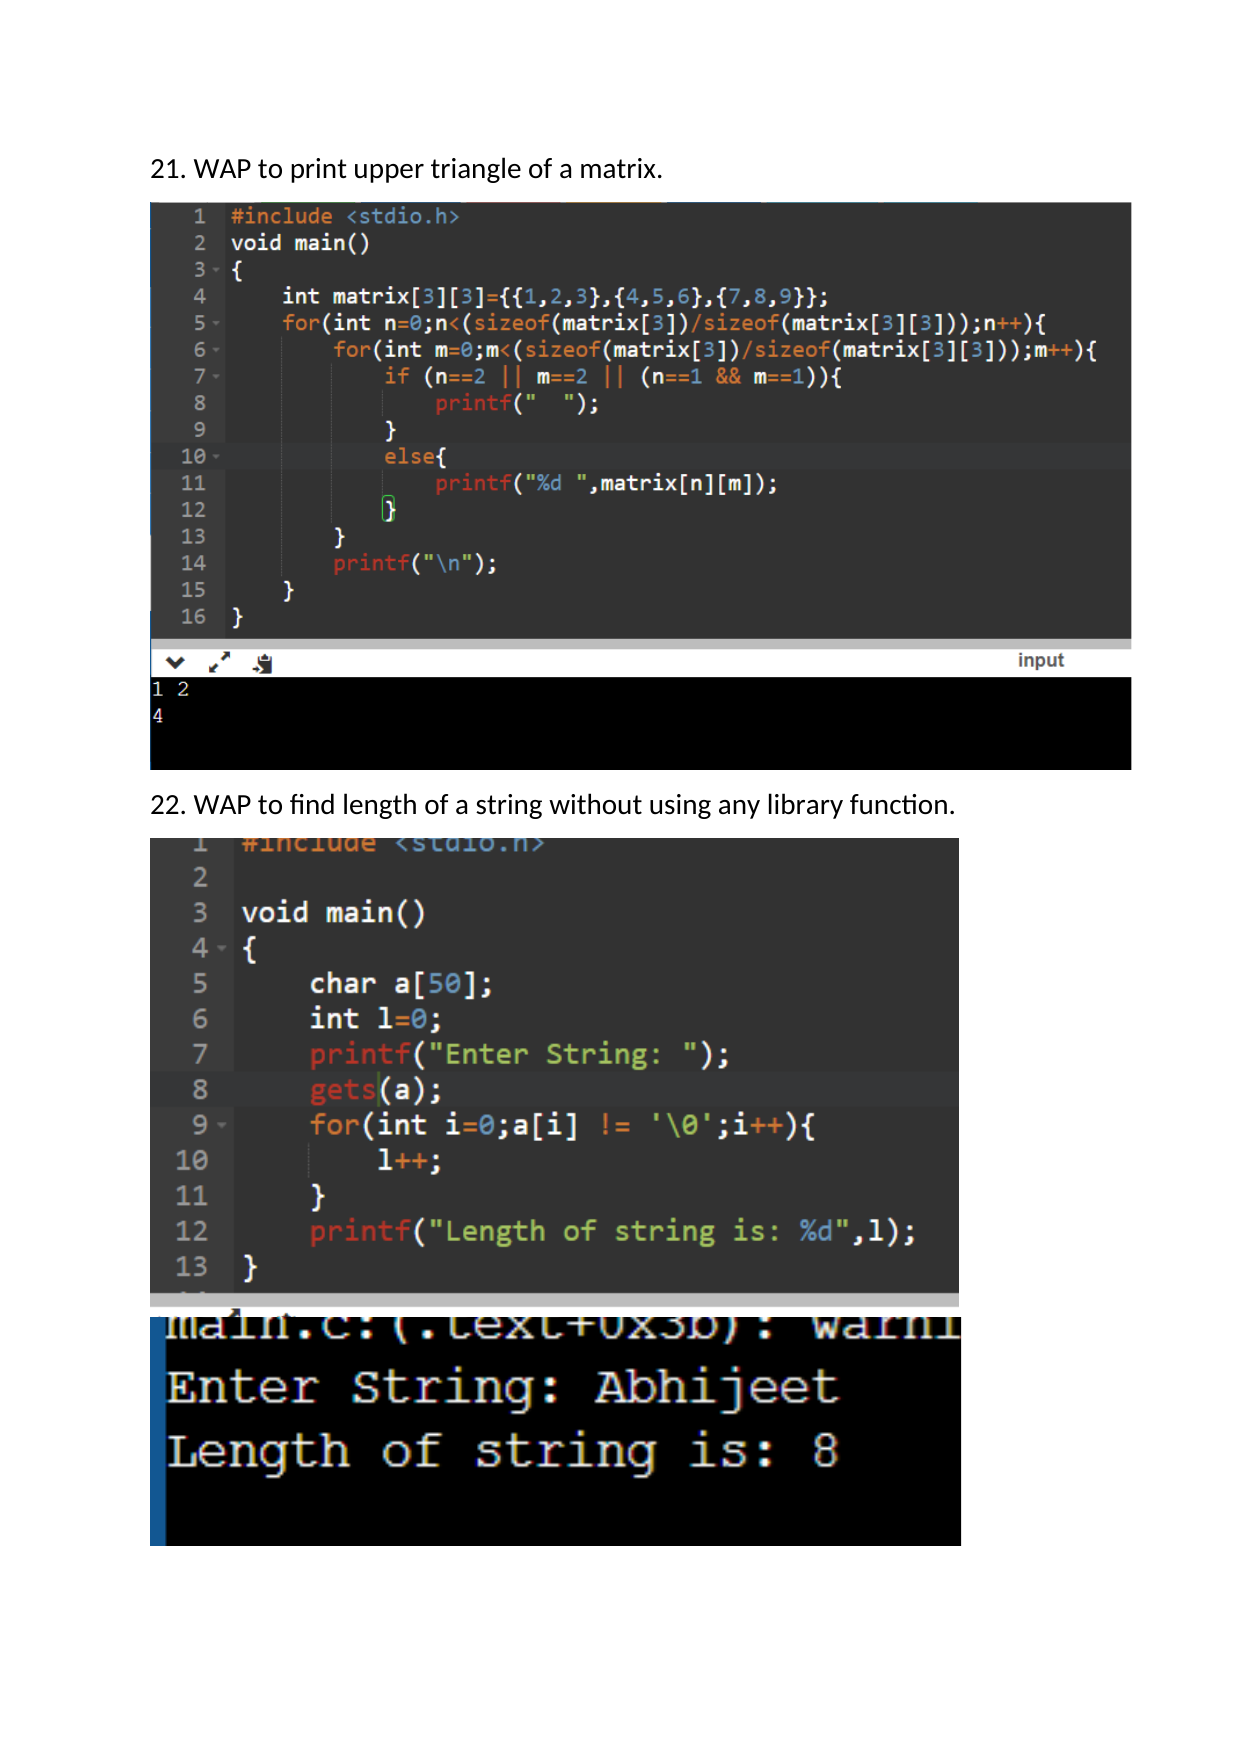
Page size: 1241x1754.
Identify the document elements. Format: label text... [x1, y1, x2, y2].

picture [150, 202, 1132, 770]
text 22. WAP to find length of a string without using any library function. [150, 786, 1090, 822]
picture [150, 838, 962, 1546]
text 21. WAP to print upper triangle of a matrix. [150, 150, 1090, 186]
